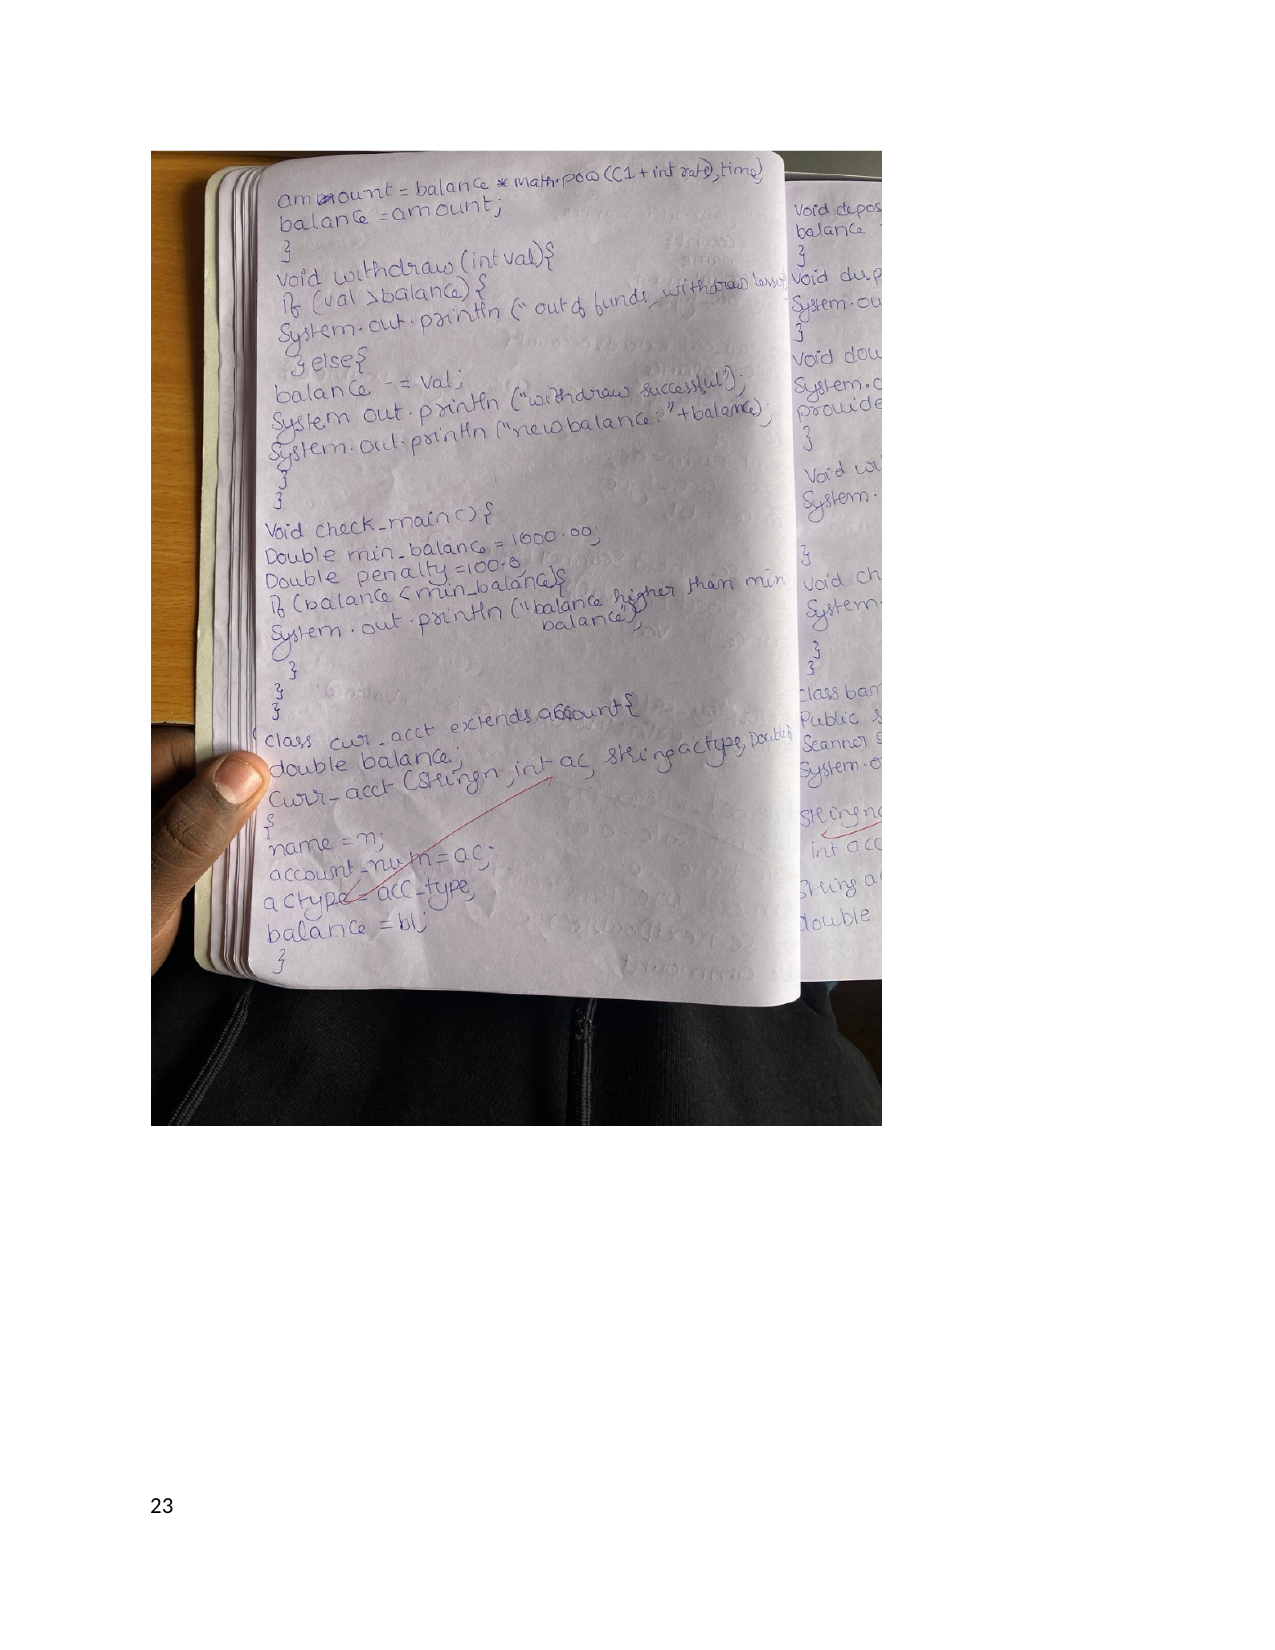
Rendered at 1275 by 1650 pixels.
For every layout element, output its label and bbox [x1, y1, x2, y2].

picture [151, 152, 882, 1125]
